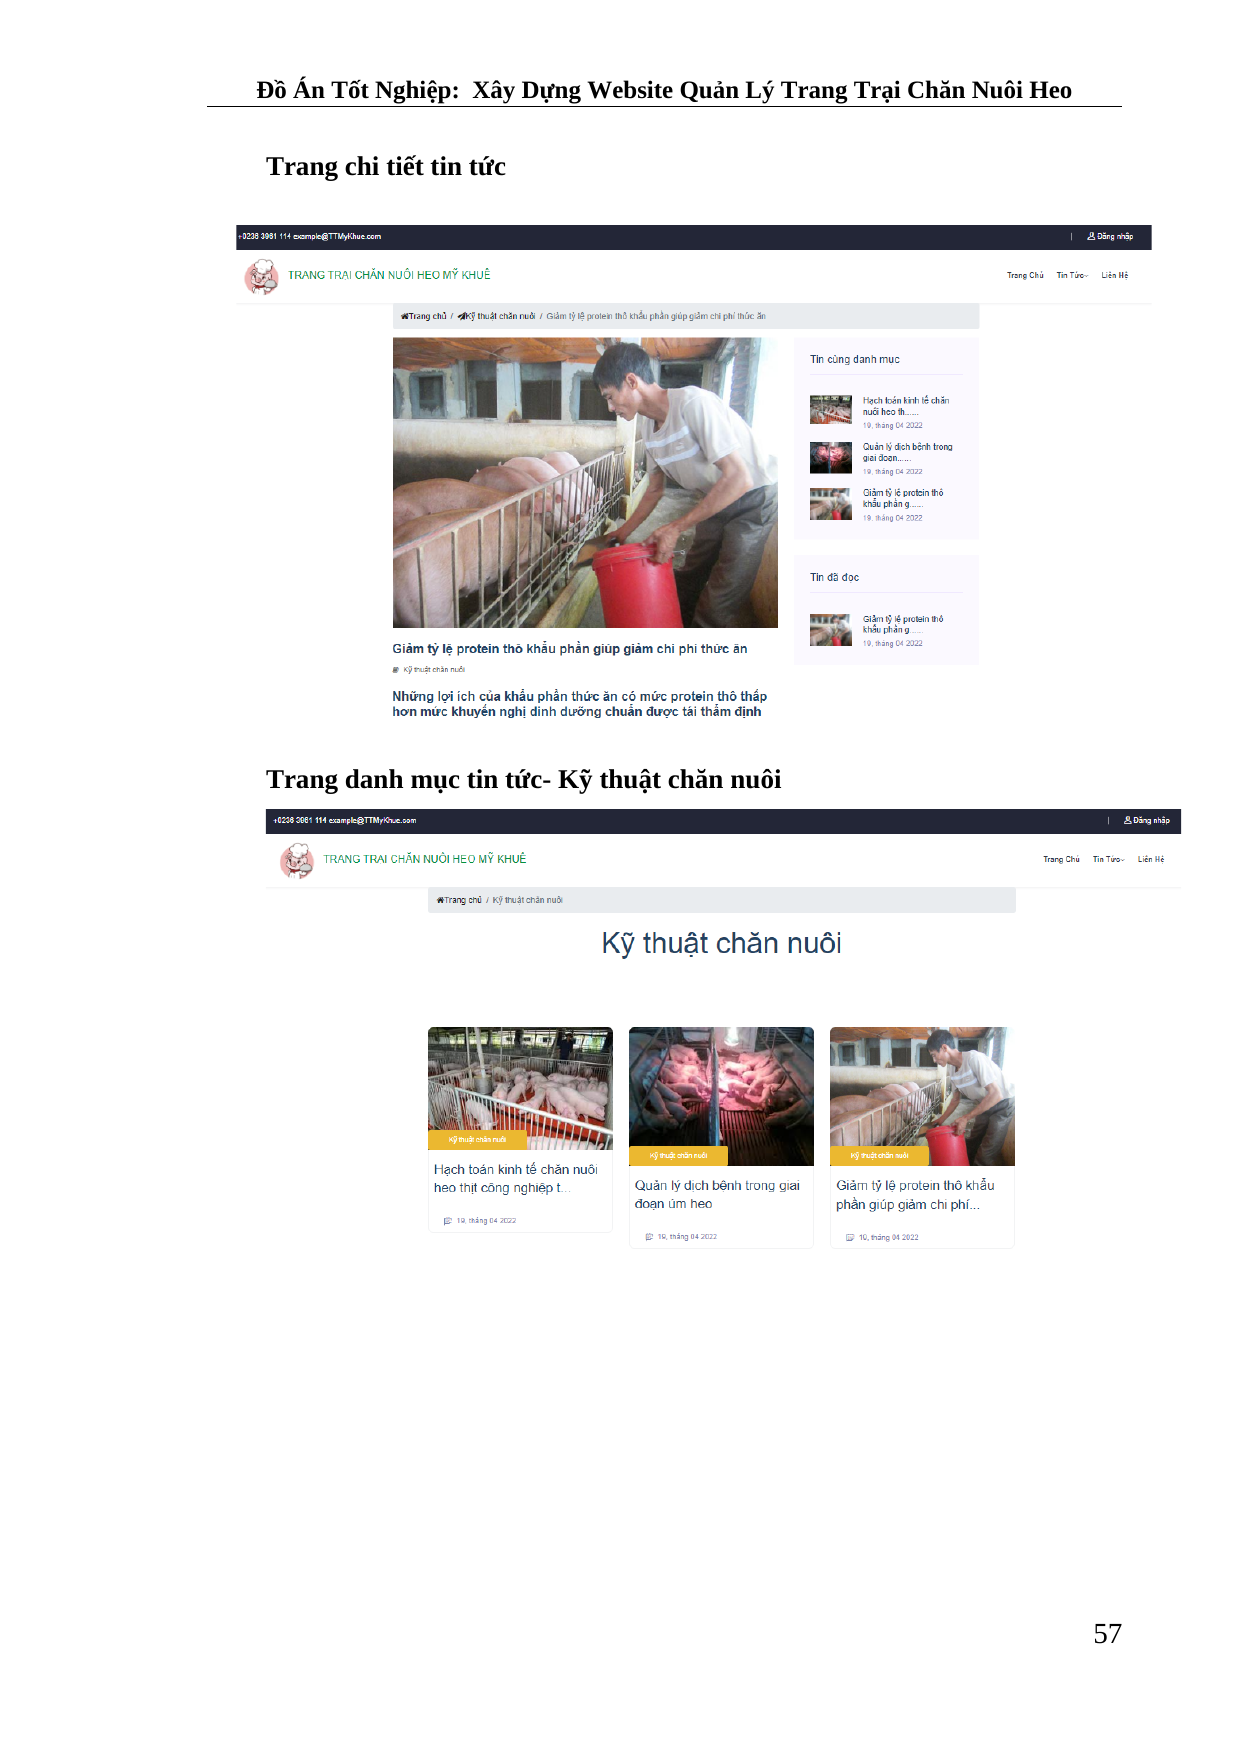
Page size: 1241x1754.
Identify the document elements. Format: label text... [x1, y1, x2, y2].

text Trang chi tiết tin tức [207, 150, 1122, 181]
picture [236, 225, 1152, 718]
picture [265, 809, 1182, 1269]
text Trang danh mục tin tức- Kỹ thuật chăn nuôi [207, 763, 1122, 794]
